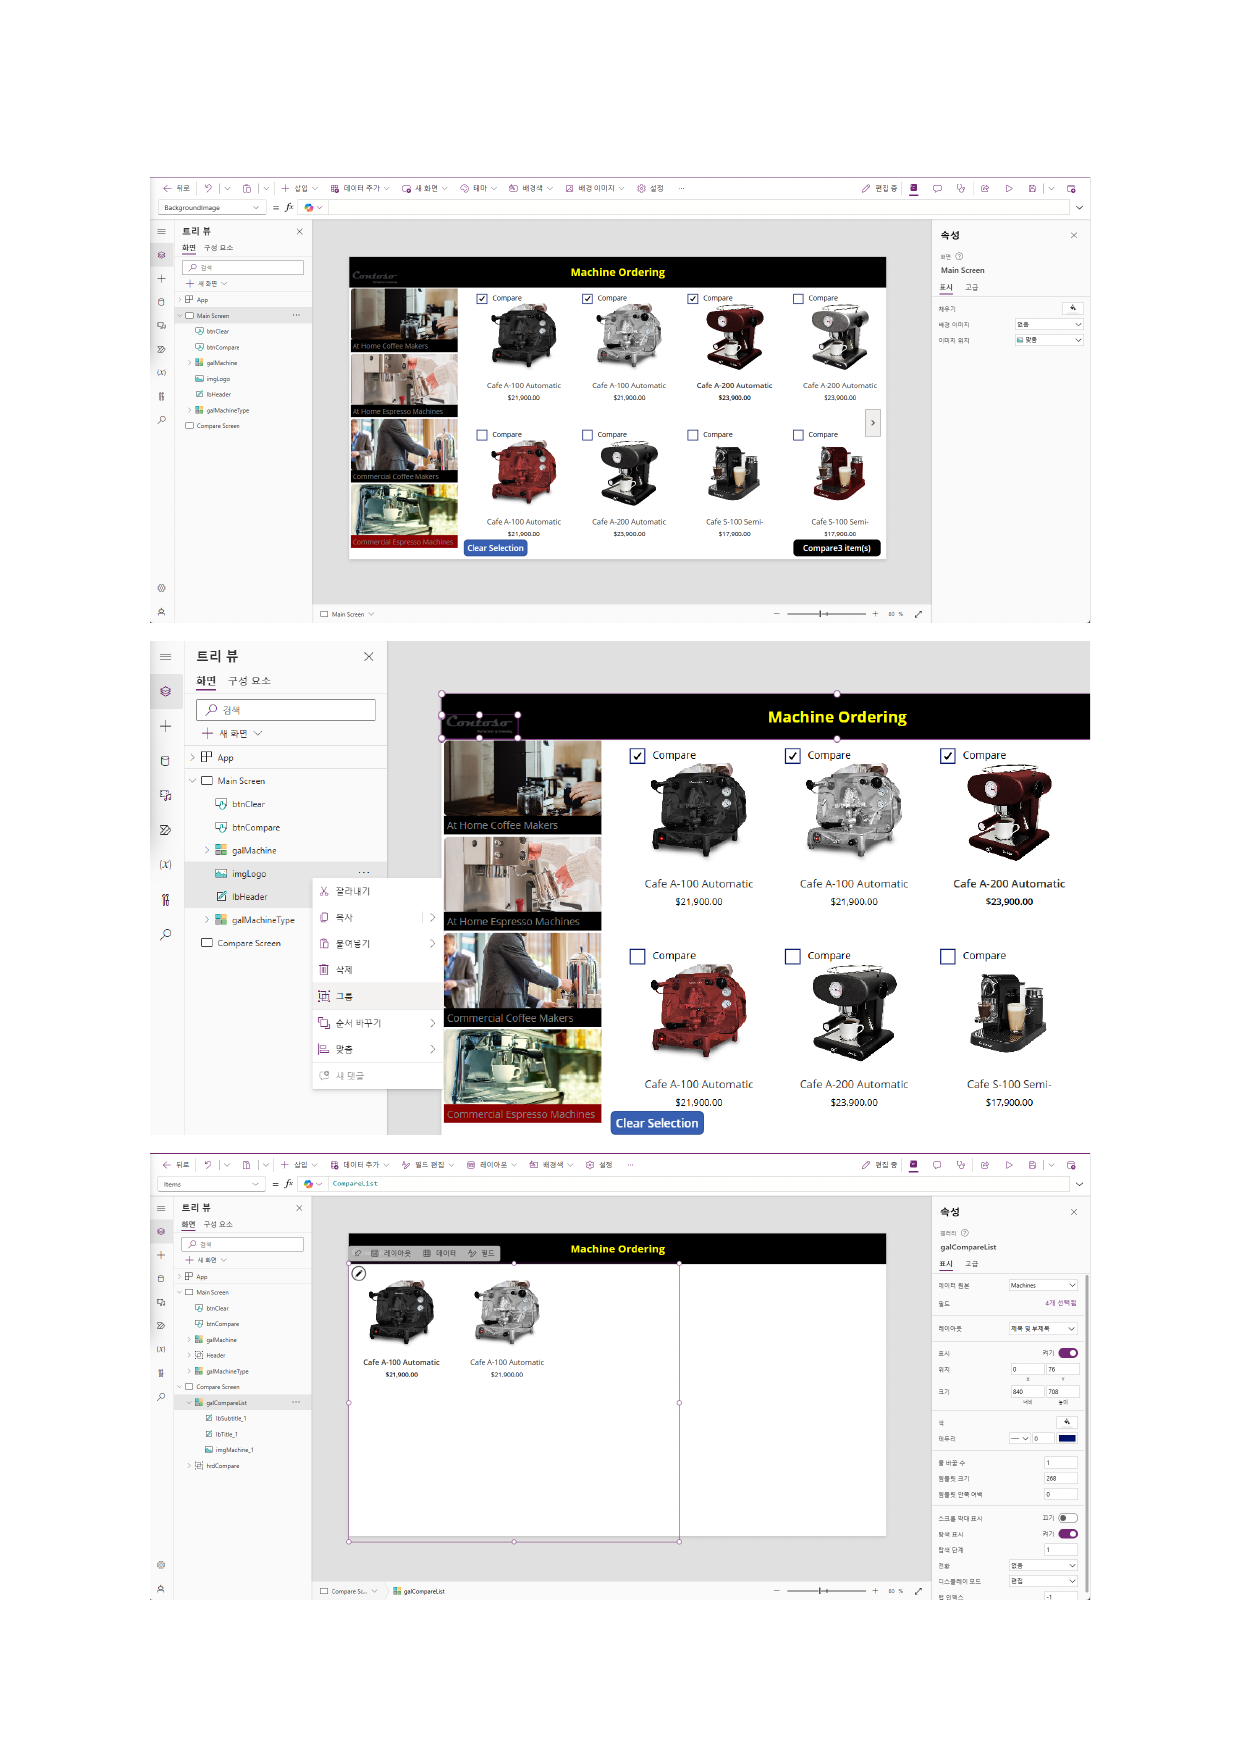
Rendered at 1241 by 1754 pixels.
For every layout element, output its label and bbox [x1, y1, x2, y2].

picture [150, 177, 1091, 623]
picture [150, 641, 1091, 1135]
picture [150, 1153, 1091, 1600]
